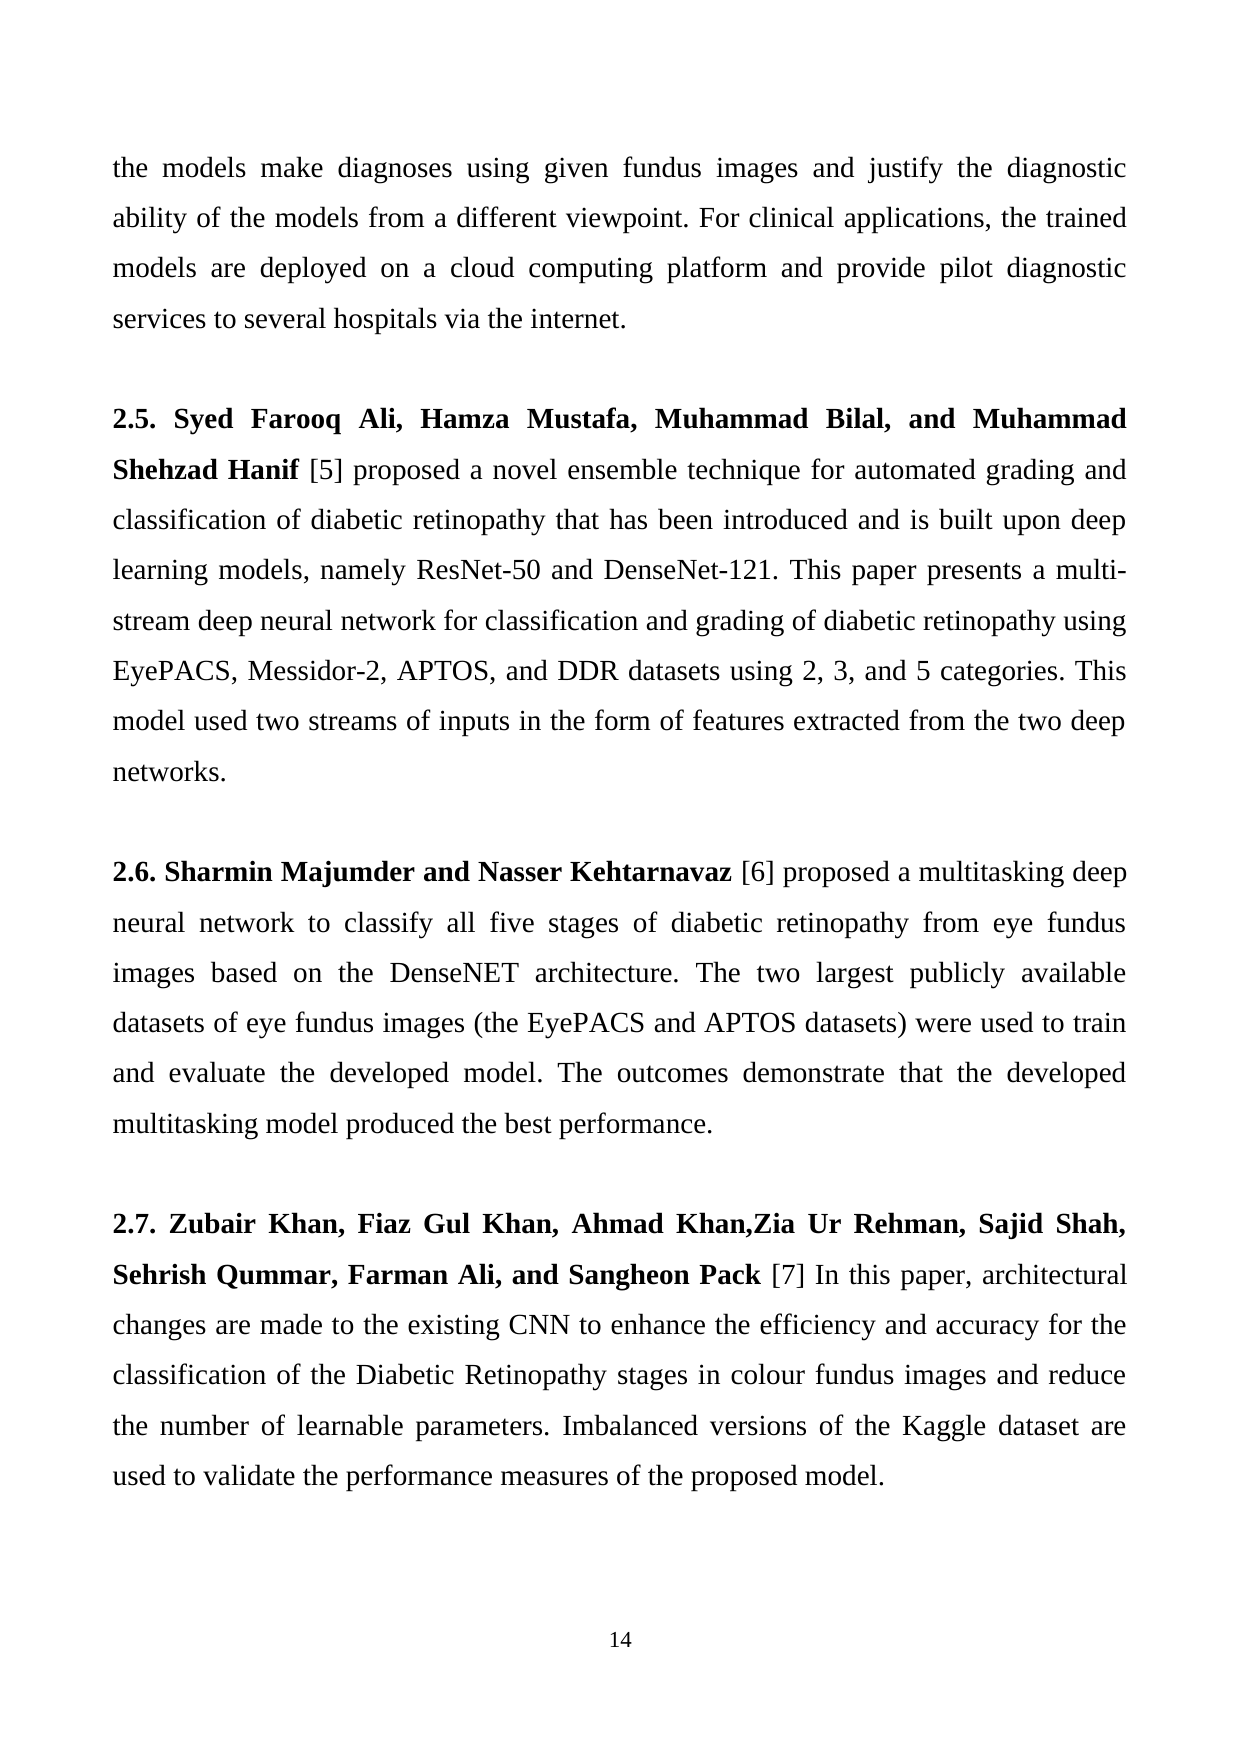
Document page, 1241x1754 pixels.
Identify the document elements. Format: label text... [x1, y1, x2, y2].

text 2.7. Zubair Khan, Fiaz Gul Khan, Ahmad Khan,Zia Ur Rehman, Sajid Shah, Sehrish Qummar, Farman Ali, and Sangheon Pack [7] In this paper, architectural changes are made to the existing CNN to enhance the efficiency and accuracy for the classification of the Diabetic Retinopathy stages in colour fundus images and reduce the number of learnable parameters. Imbalanced versions of the Kaggle dataset are used to validate the performance measures of the proposed model. [112, 1207, 1128, 1492]
text 2.6. Sharmin Majumder and Nasser Kehtarnavaz [6] proposed a multitasking deep neural network to classify all five stages of diabetic retinopathy from eye fundus images based on the DenseNET architecture. The two largest publicly available datasets of eye fundus images (the EyePACS and APTOS datasets) were used to train and evaluate the developed model. The outcomes demonstrate that the developed multitasking model produced the best performance. [112, 854, 1128, 1139]
text 2.5. Syed Farooq Ali, Hamza Mustafa, Muhammad Bilal, and Muhammad Shehzad Hanif [5] proposed a novel ensemble technique for automated grading and classification of diabetic retinopathy that has been introduced and is built upon deep learning models, namely ResNet-50 and DenseNet-121. This paper presents a multi-stream deep neural network for classification and grading of diabetic retinopathy using EyePACS, Messidor-2, APTOS, and DDR datasets using 2, 3, and 5 categories. This model used two streams of inputs in the form of features extracted from the two deep networks. [112, 402, 1128, 787]
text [112, 150, 1128, 334]
